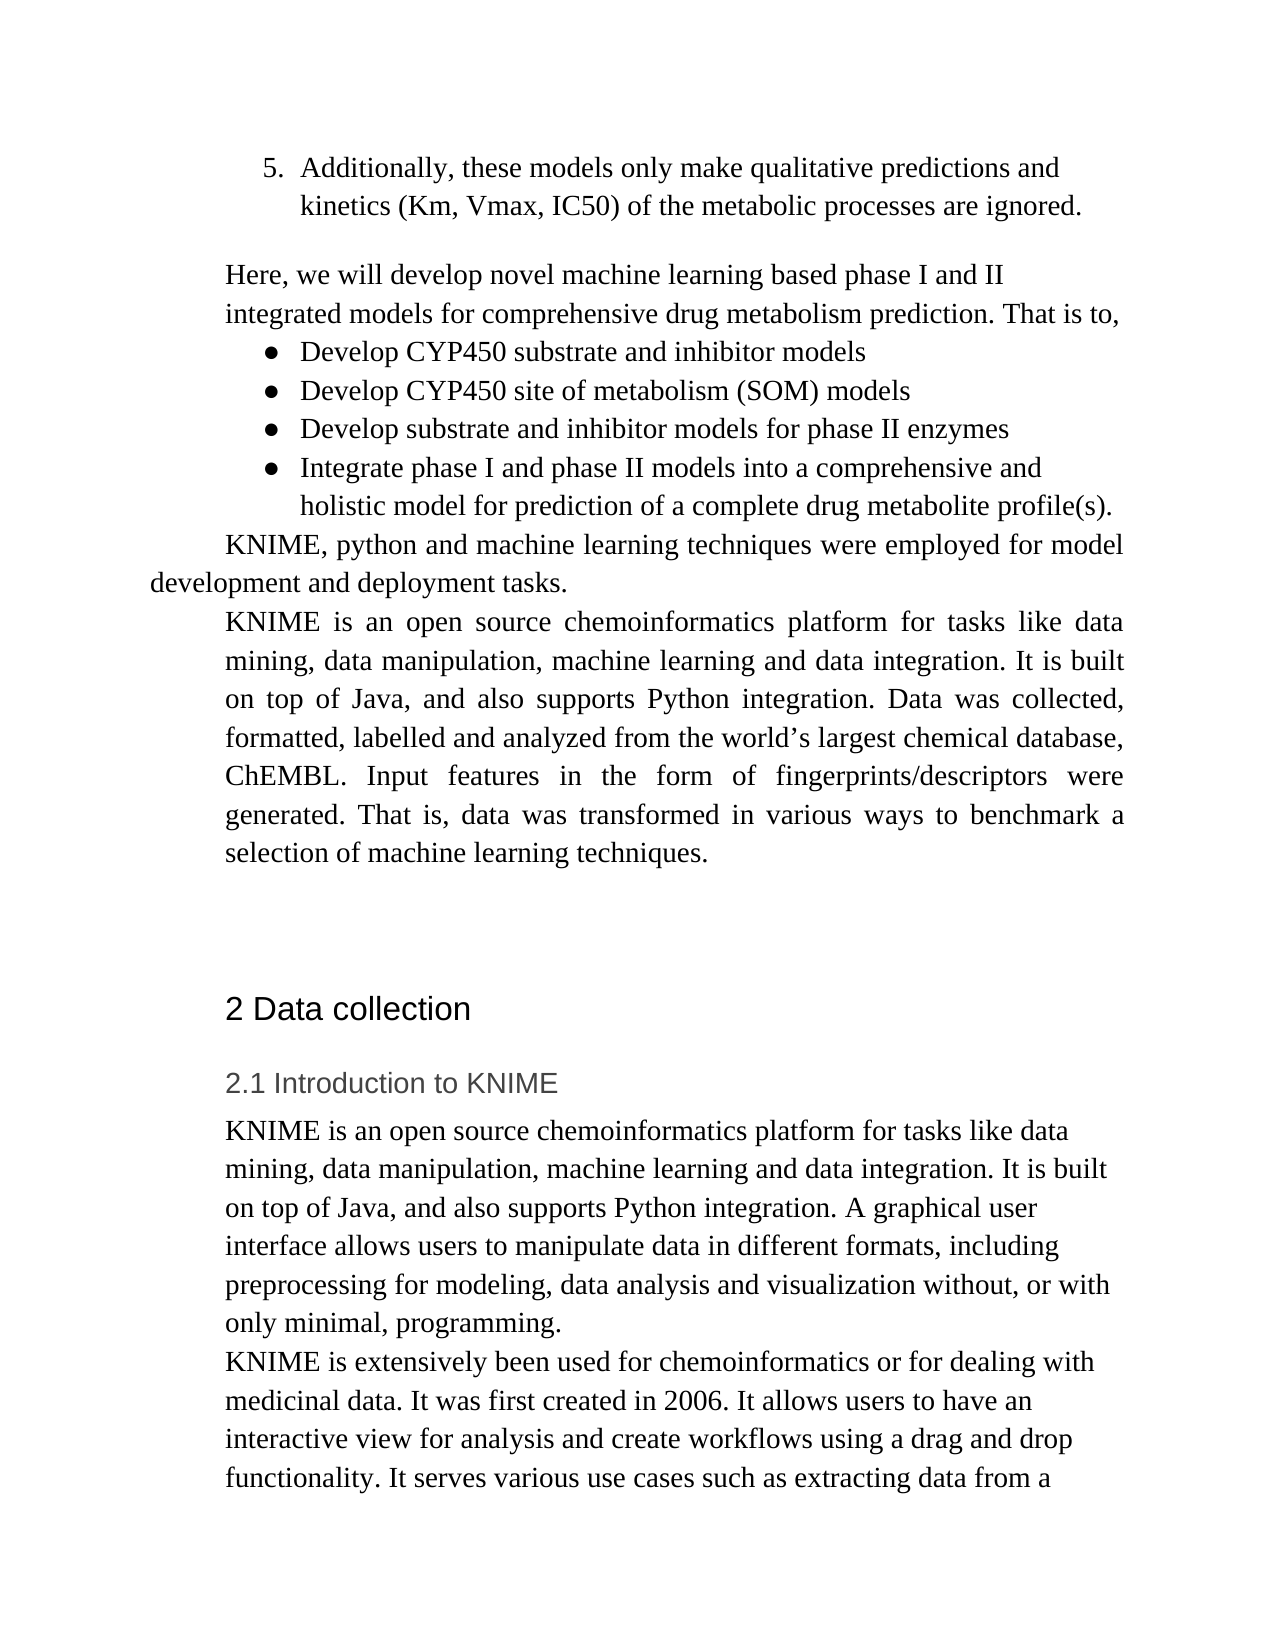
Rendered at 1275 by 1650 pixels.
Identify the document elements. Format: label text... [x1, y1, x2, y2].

text KNIME is an open source chemoinformatics platform for tasks like data mining, data manipulation, machine learning and data integration. It is built on top of Java, and also supports Python integration. Data was collected, formatted, labelled and analyzed from the world’s largest chemical database, ChEMBL. Input features in the form of fingerprints/descriptors were generated. That is, data was transformed in various ways to benchmark a selection of machine learning techniques. [225, 604, 1125, 869]
subtitle 2 Data collection [150, 988, 1125, 1027]
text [225, 1344, 1125, 1493]
list Develop substrate and inhibitor models for phase II enzymes [262, 411, 1125, 445]
list Develop CYP450 substrate and inhibitor models [262, 334, 1125, 368]
list Additionally, these models only make qualitative predictions and kinetics (Km, Vmax, IC50) of the metabolic processes are ignored. [262, 150, 1125, 222]
text Here, we will develop novel machine learning based phase I and II integrated models for comprehensive drug metabolism prediction. That is to, [225, 257, 1125, 329]
list Integrate phase I and phase II models into a comprehensive and holistic model for prediction of a complete drug metabolite profile(s). [262, 450, 1125, 522]
text KNIME is an open source chemoinformatics platform for tasks like data mining, data manipulation, machine learning and data integration. It is built on top of Java, and also supports Python integration. A graphical user interface allows users to manipulate data in different formats, including preprocessing for modeling, data analysis and visualization without, or with only minimal, programming. [225, 1113, 1125, 1339]
list Develop CYP450 site of metabolism (SOM) models [262, 373, 1125, 406]
subtitle 2.1 Introduction to KNIME [150, 1066, 1125, 1099]
text KNIME, python and machine learning techniques were employed for model development and deployment tasks. [150, 527, 1125, 599]
